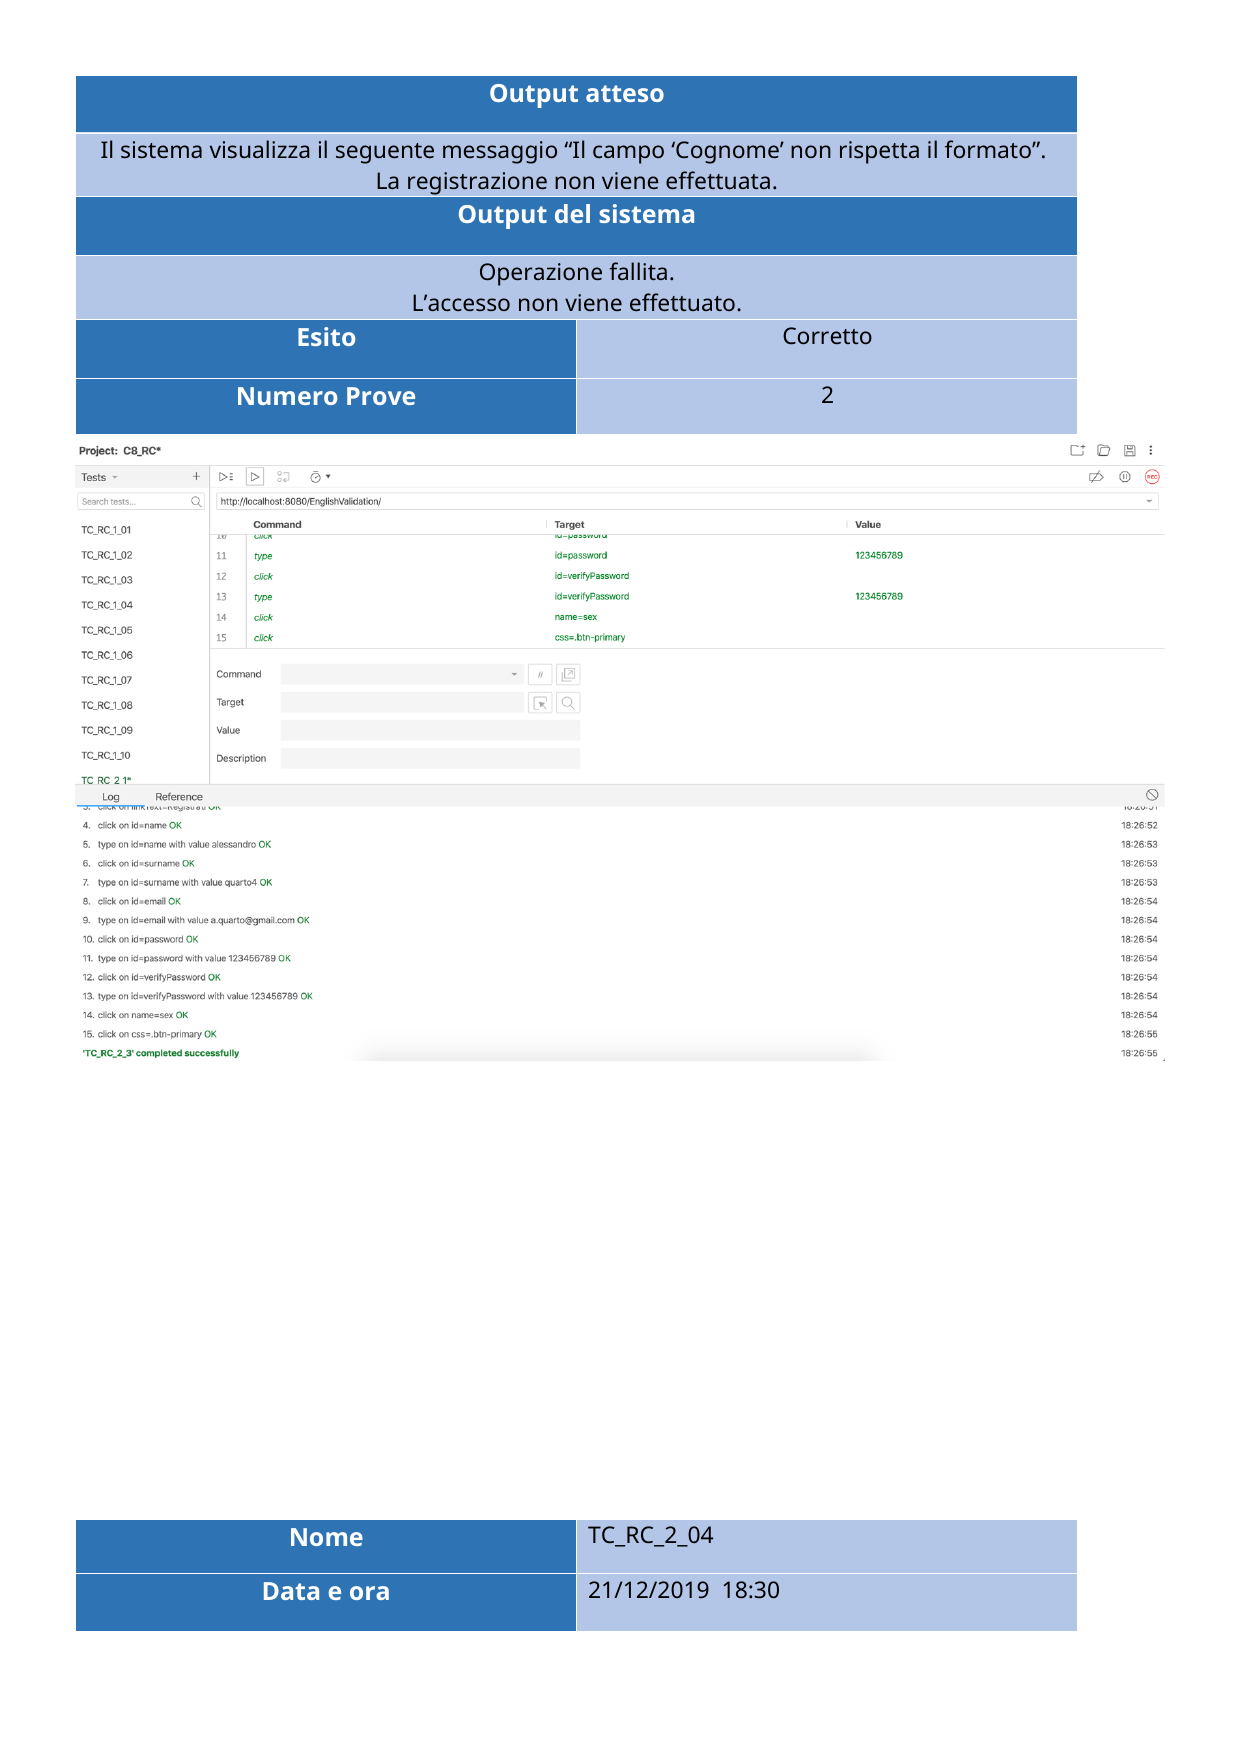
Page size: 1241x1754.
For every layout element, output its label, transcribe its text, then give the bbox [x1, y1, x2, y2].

table_cell Output atteso [76, 76, 1077, 132]
table_cell Operazione fallita. L’accesso non viene effettuato. [76, 256, 1077, 319]
table_cell Numero Prove [76, 379, 576, 434]
table_cell Esito [76, 320, 576, 378]
table_header TC_RC_2_04 [577, 1520, 1077, 1573]
picture [75, 435, 1165, 1061]
table_header Nome [76, 1520, 576, 1573]
table_cell Corretto [577, 320, 1077, 378]
table_cell Output del sistema [76, 197, 1077, 255]
table_cell Data e ora [76, 1574, 576, 1631]
table_cell 2 [577, 379, 1077, 434]
table_cell Il sistema visualizza il seguente messaggio “Il campo ‘Cognome’ non rispetta il formato”. La registrazione non viene effettuata. [76, 134, 1077, 196]
table_cell 21/12/2019 18:30 [577, 1574, 1077, 1631]
